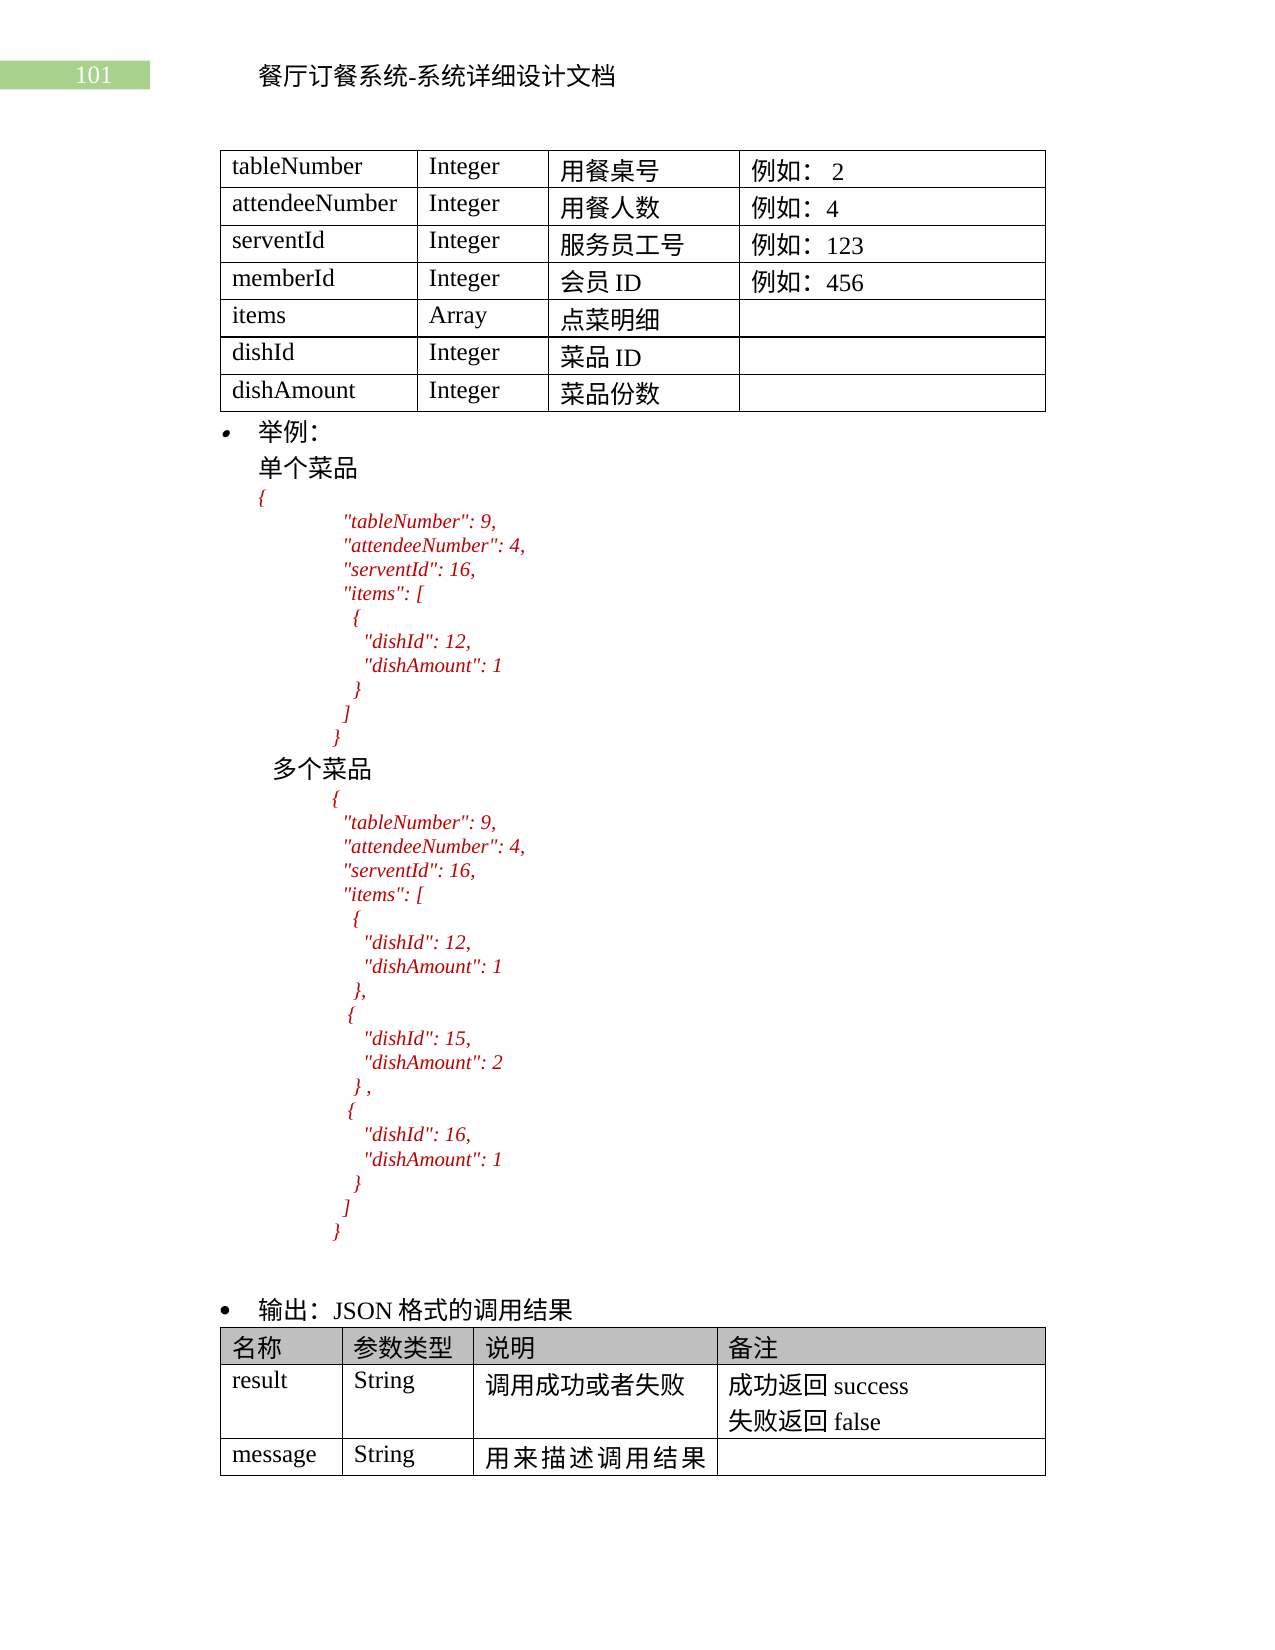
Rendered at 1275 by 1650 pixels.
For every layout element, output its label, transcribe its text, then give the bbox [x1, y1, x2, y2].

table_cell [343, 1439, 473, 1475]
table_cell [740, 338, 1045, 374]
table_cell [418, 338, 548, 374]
text }, [272, 978, 1088, 1002]
text } , [272, 1074, 1088, 1098]
text { [272, 1002, 1088, 1026]
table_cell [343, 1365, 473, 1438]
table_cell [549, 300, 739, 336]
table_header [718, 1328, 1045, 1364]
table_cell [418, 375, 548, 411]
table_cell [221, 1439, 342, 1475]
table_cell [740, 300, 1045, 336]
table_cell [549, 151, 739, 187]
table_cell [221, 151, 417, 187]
text ] [272, 1194, 1088, 1219]
text { [272, 605, 1088, 629]
text "items": [ [272, 581, 1088, 605]
text "serventId": 16, [272, 557, 1088, 581]
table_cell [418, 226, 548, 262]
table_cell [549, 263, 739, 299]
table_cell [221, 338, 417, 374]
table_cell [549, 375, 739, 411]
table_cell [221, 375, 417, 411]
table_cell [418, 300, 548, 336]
text "attendeeNumber": 4, [272, 834, 1088, 858]
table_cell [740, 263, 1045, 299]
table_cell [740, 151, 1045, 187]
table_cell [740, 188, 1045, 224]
text "serventId": 16, [272, 858, 1088, 882]
text "dishAmount": 1 [272, 653, 1088, 677]
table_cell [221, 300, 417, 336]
text "dishAmount": 2 [272, 1050, 1088, 1074]
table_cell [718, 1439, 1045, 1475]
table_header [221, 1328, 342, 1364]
text "dishId": 15, [272, 1026, 1088, 1050]
list 输出：JSON格式的调用结果 [221, 1291, 1088, 1327]
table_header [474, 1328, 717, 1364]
text } [272, 1219, 1088, 1243]
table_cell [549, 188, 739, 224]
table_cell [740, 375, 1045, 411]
text } [272, 677, 1088, 701]
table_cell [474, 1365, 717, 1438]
text "items": [ [272, 882, 1088, 906]
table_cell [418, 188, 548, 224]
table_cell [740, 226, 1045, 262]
list 举例： 单个菜品 { [221, 412, 1088, 509]
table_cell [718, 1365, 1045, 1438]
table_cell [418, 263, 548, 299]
text { [272, 786, 1088, 809]
text "dishId": 16, [272, 1122, 1088, 1146]
text "dishAmount": 1 [272, 954, 1088, 978]
text } [272, 1171, 1088, 1194]
text "tableNumber": 9, [272, 509, 1088, 533]
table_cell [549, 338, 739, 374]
text { [272, 906, 1088, 930]
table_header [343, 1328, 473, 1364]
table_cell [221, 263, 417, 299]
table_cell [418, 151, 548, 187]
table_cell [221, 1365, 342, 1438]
text "attendeeNumber": 4, [272, 533, 1088, 557]
text "dishId": 12, [272, 930, 1088, 954]
text "dishId": 12, [272, 629, 1088, 653]
text } 多个菜品 [272, 725, 1088, 786]
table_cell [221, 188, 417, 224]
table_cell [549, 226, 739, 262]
text ] [272, 701, 1088, 725]
text "tableNumber": 9, [272, 809, 1088, 834]
text { [272, 1098, 1088, 1122]
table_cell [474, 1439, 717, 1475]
text "dishAmount": 1 [272, 1146, 1088, 1171]
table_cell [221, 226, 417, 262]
